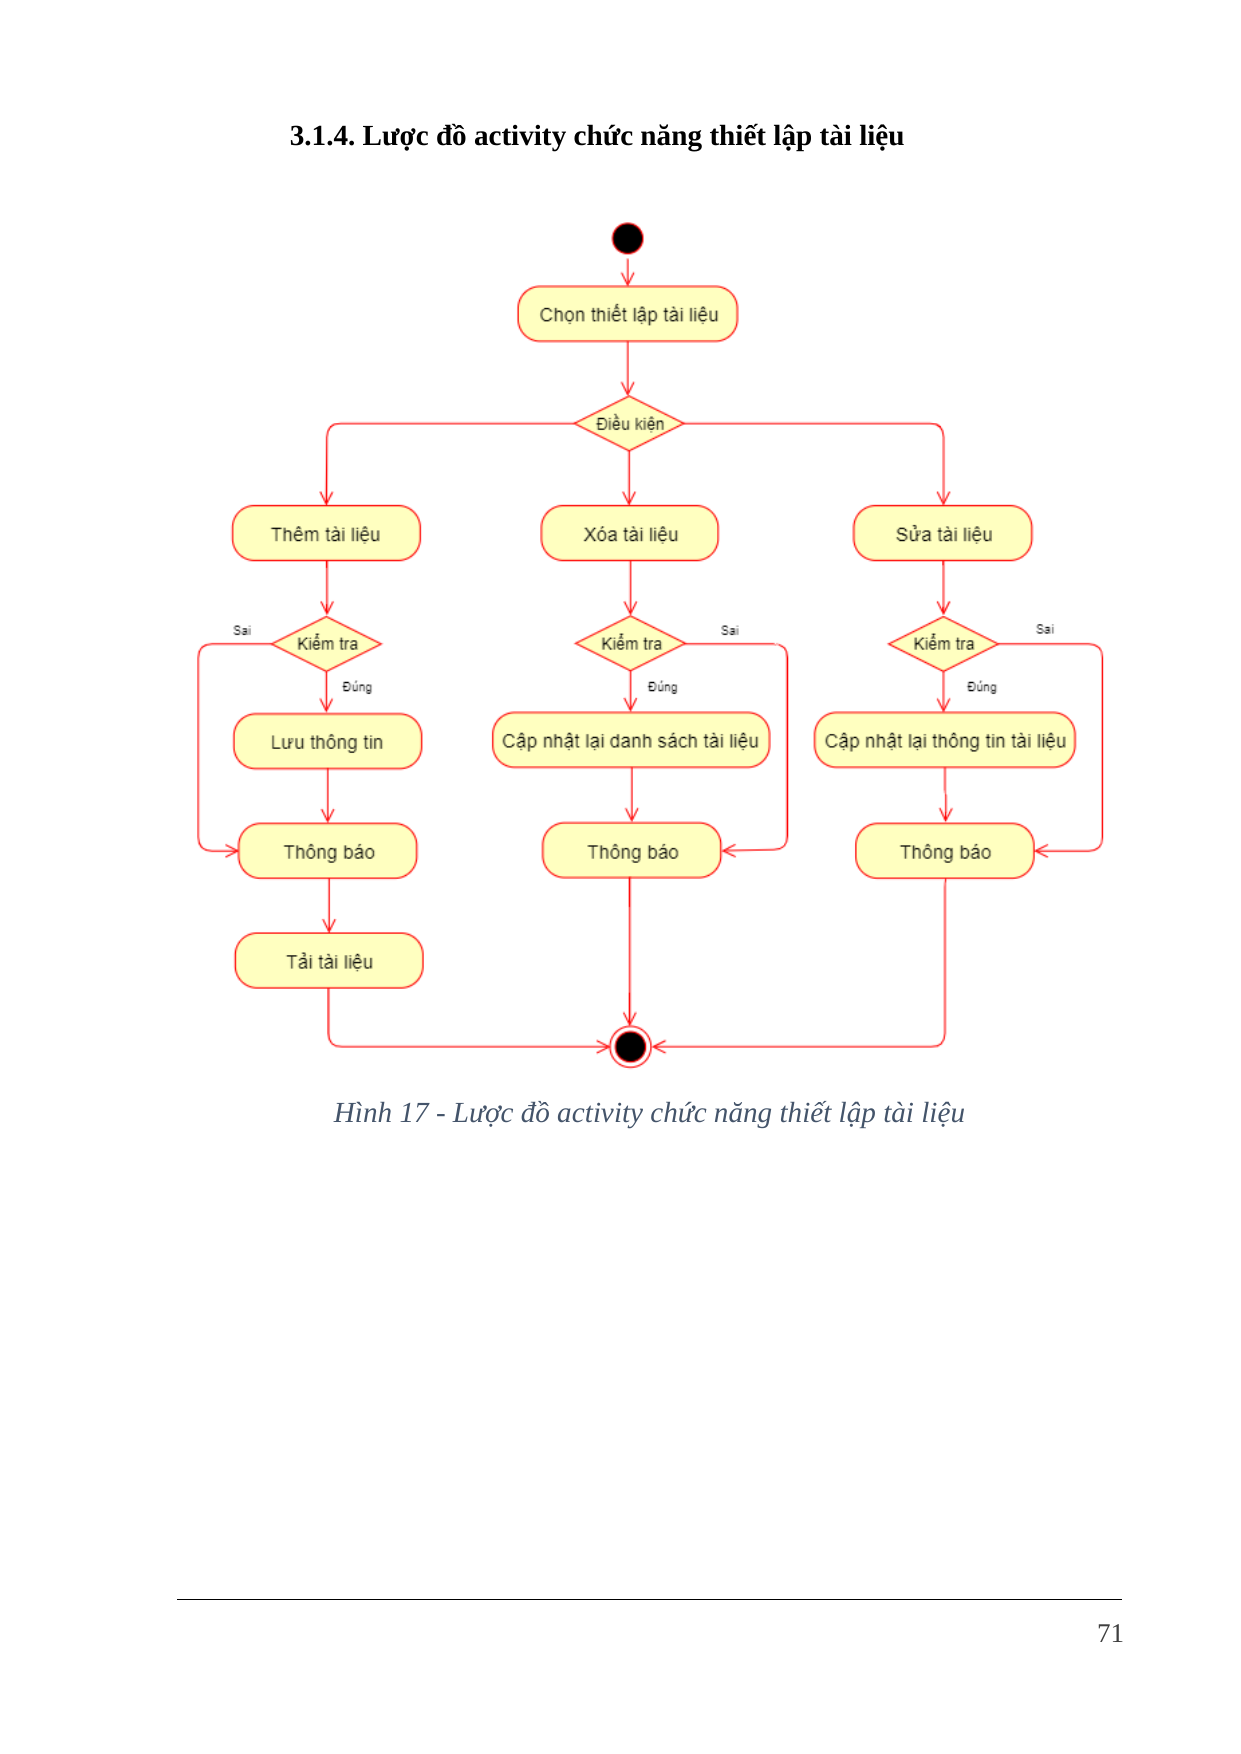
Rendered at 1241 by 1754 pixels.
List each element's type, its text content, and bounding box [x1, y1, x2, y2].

text Hình 17 - Lược đồ activity chức năng thiết lập tài liệu [177, 1095, 1122, 1128]
picture [177, 221, 1122, 1076]
subtitle 3.1.4. Lược đồ activity chức năng thiết lập tài liệu [289, 118, 1122, 152]
